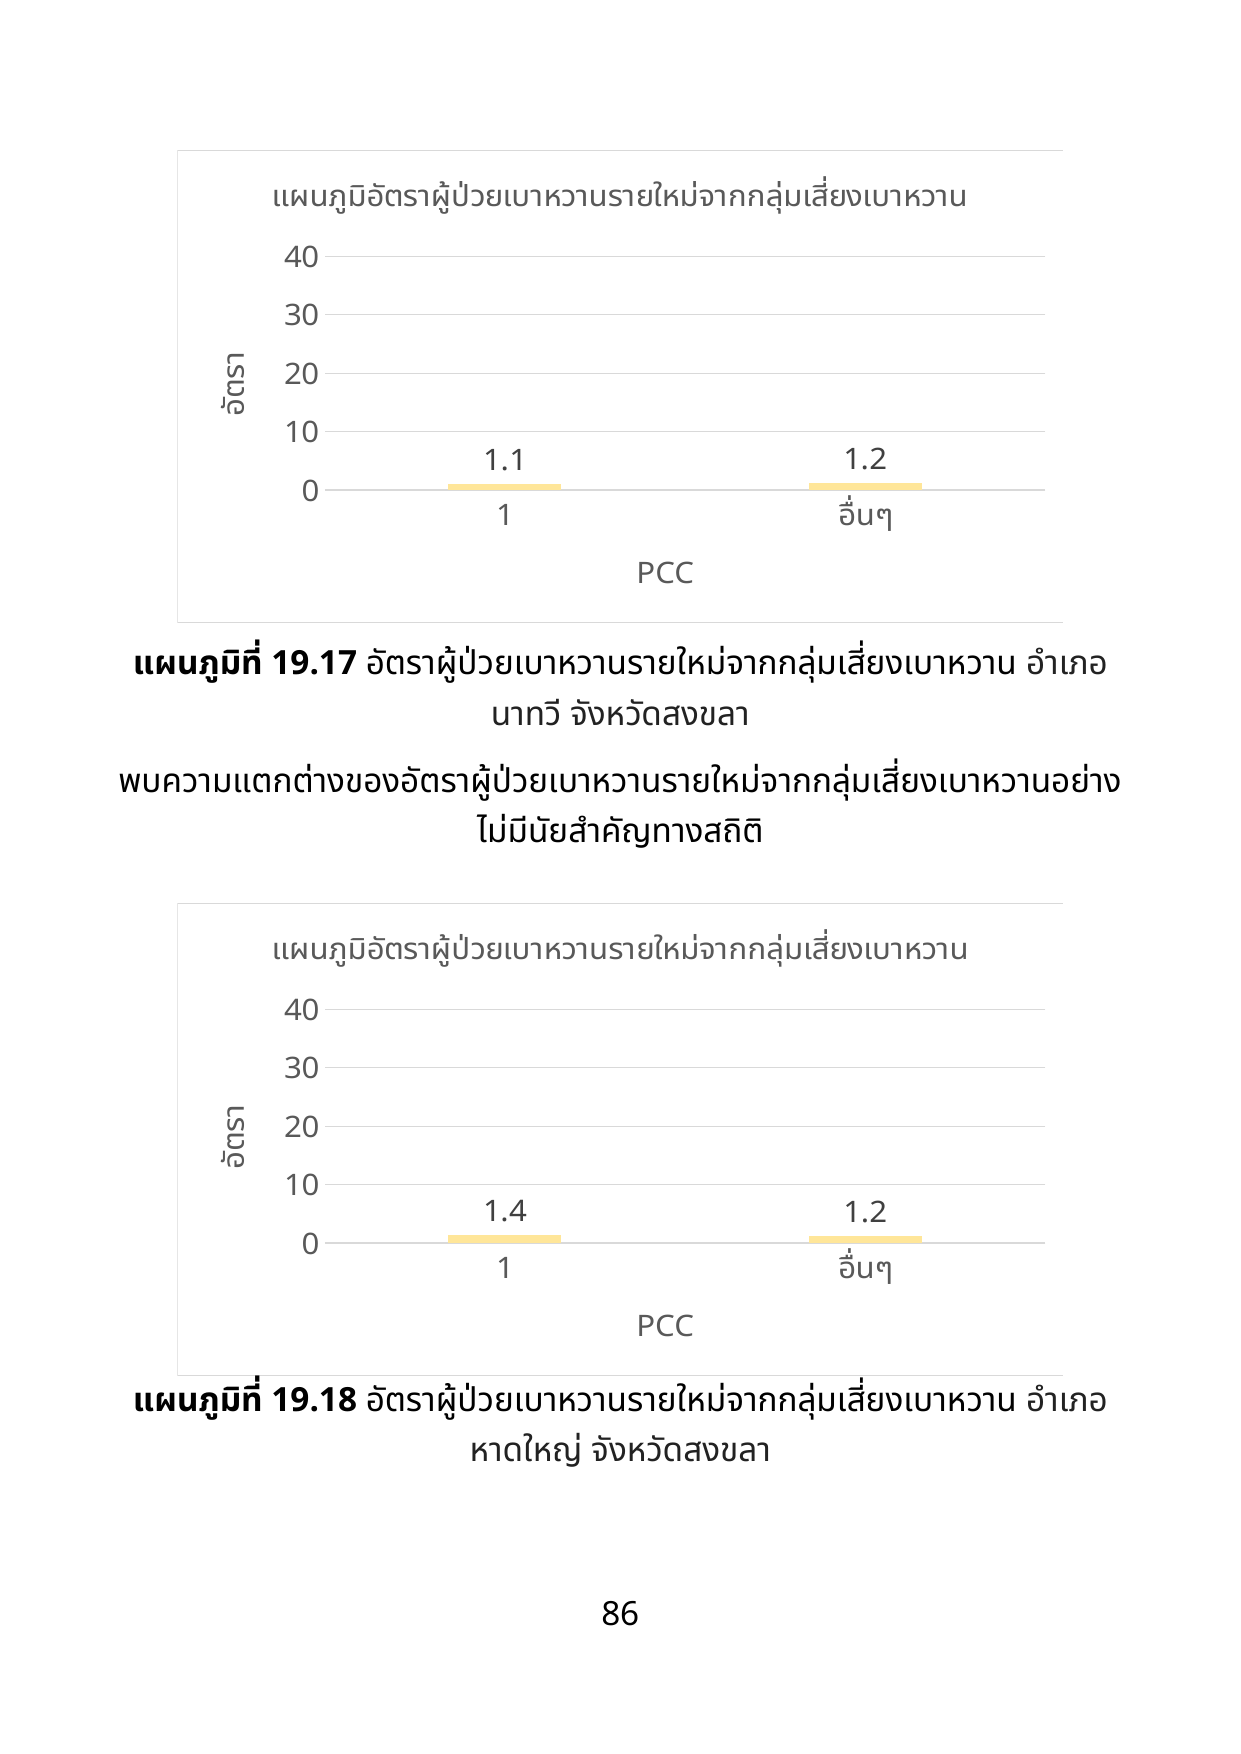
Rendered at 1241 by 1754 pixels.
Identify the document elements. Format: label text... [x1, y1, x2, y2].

text แผนภูมิที่ 19.18 อัตราผู้ป่วยเบาหวานรายใหม่จากกลุ่มเสี่ยงเบาหวาน อำเภอหาดใหญ่ จังหวัดสงขลา [112, 1375, 1128, 1476]
text พบความแตกต่างของอัตราผู้ป่วยเบาหวานรายใหม่จากกลุ่มเสี่ยงเบาหวานอย่างไม่มีนัยสำคัญทางสถิติ [112, 757, 1128, 858]
text แผนภูมิที่ 19.17 อัตราผู้ป่วยเบาหวานรายใหม่จากกลุ่มเสี่ยงเบาหวาน อำเภอนาทวี จังหวัดสงขลา [112, 639, 1128, 740]
